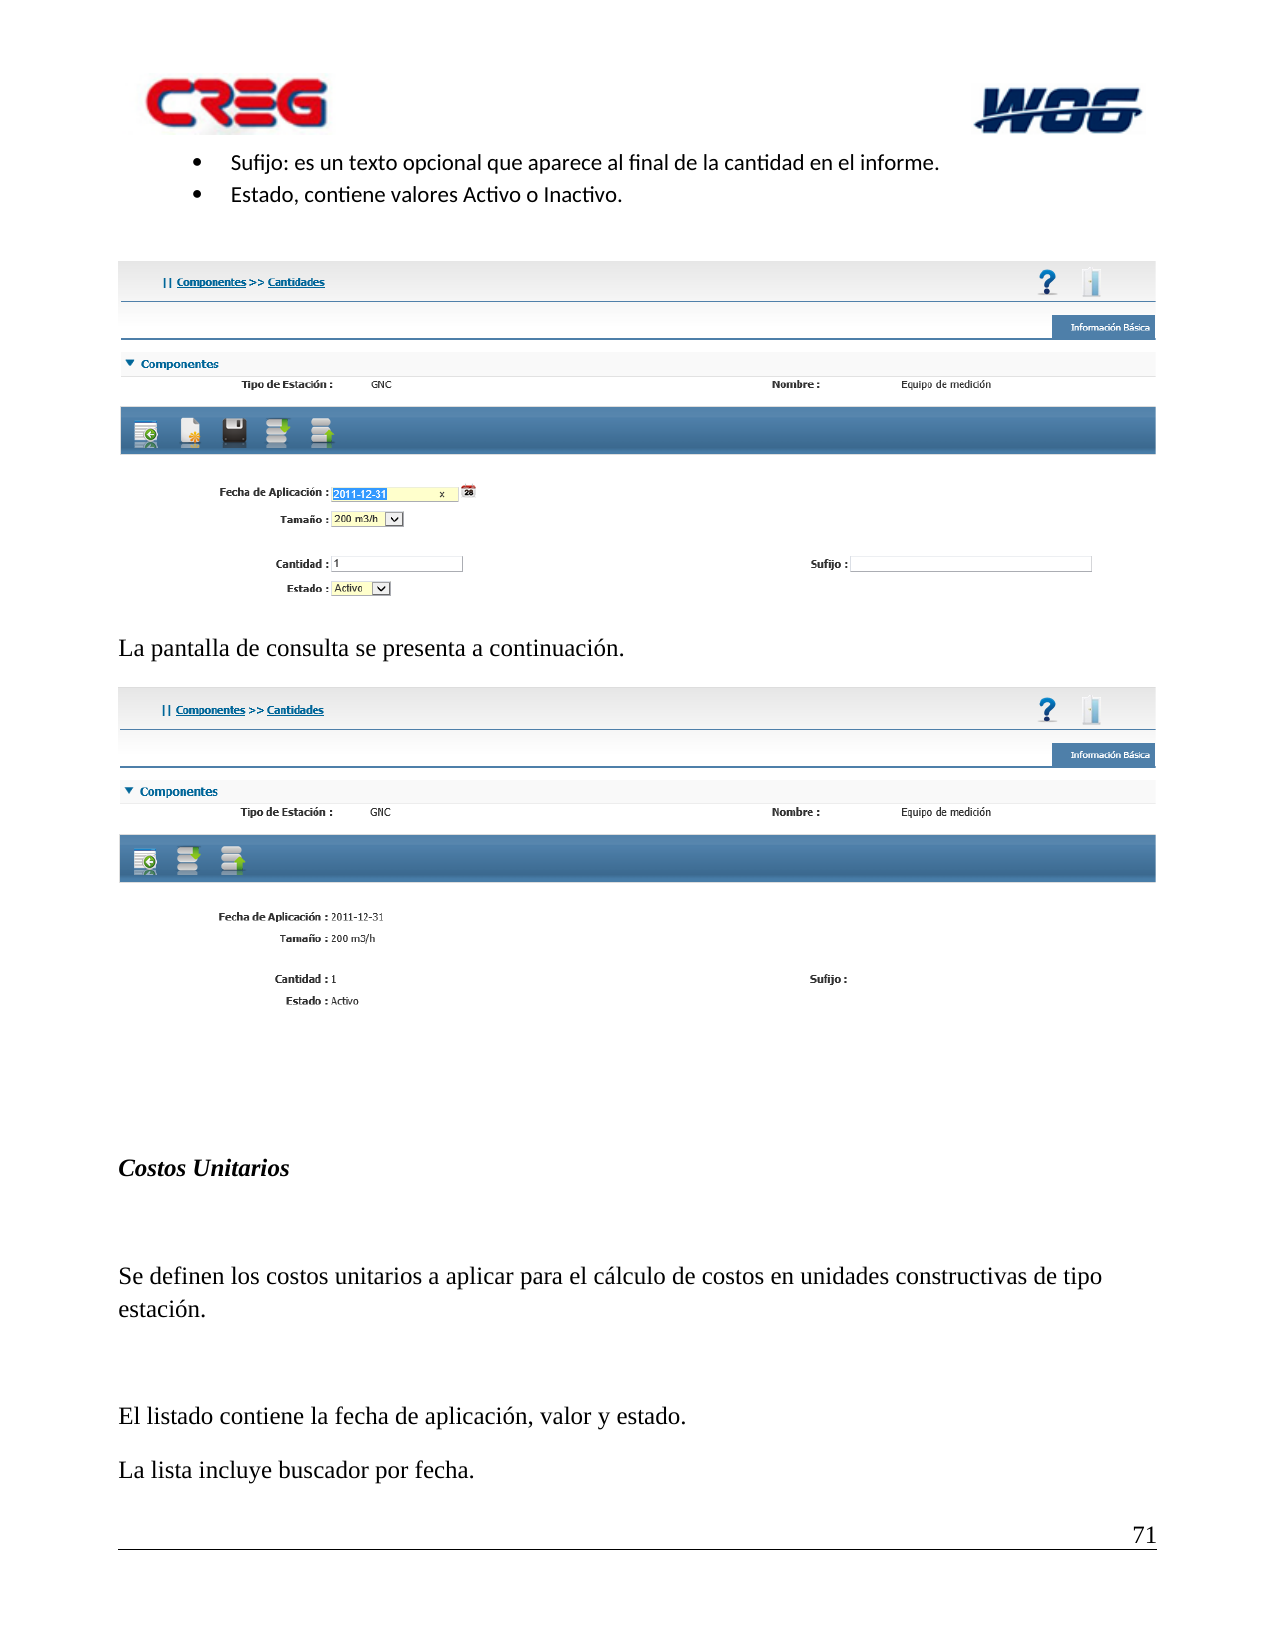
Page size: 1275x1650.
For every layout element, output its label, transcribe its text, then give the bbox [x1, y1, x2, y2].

text La pantalla de consulta se presenta a continuación. [118, 633, 1157, 662]
picture [118, 73, 353, 135]
picture [971, 83, 1147, 135]
text El listado contiene la fecha de aplicación, valor y estado. [118, 1401, 1157, 1430]
text Costos Unitarios [118, 1153, 1157, 1182]
text La lista incluye buscador por fecha. [118, 1455, 1157, 1484]
picture [118, 687, 1156, 1021]
list Estado, contiene valores Activo o Inactivo. [193, 180, 1157, 208]
list Sufijo: es un texto opcional que aparece al final de la cantidad en el informe. [193, 148, 1157, 176]
text Se definen los costos unitarios a aplicar para el cálculo de costos en unidades constructivas de tipo estación. [118, 1261, 1157, 1322]
picture [118, 261, 1156, 609]
